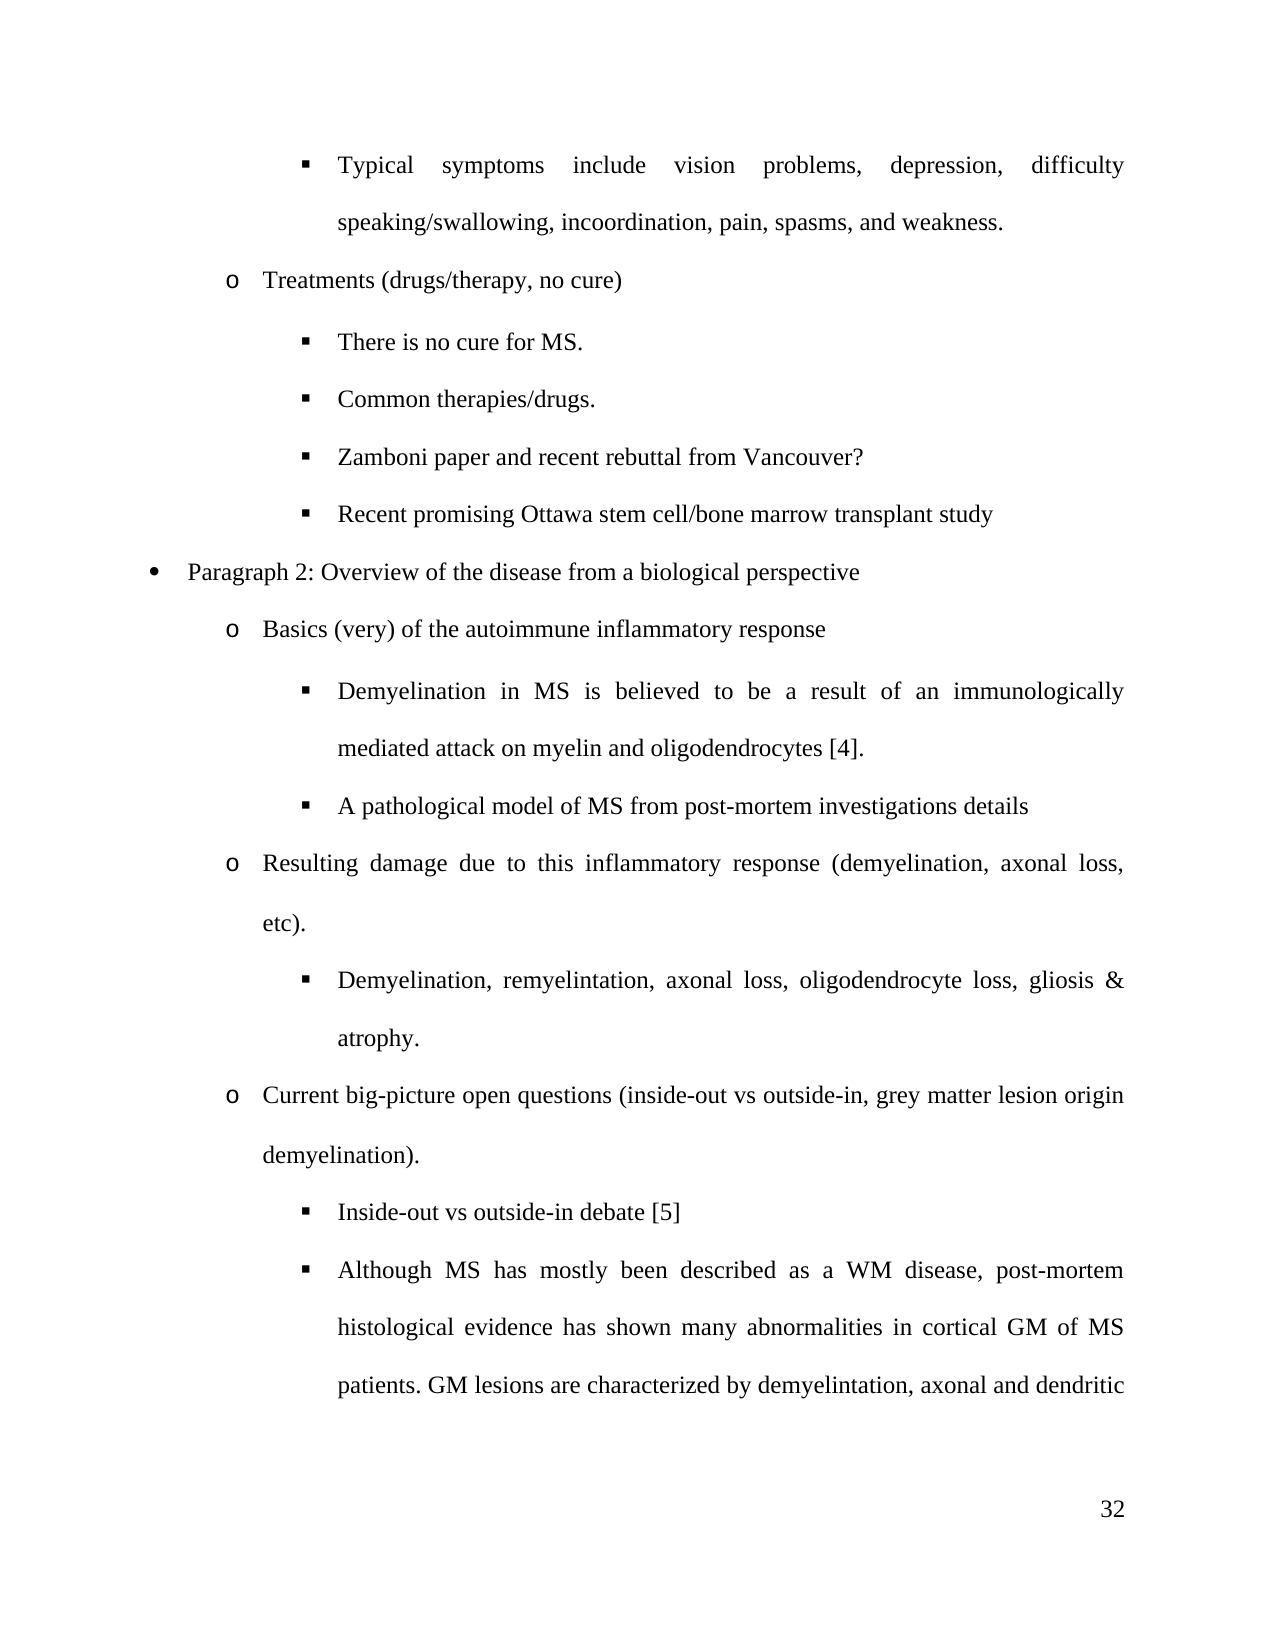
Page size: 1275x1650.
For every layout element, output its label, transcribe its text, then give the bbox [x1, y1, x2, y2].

list Paragraph 2: Overview of the disease from a biological perspective [150, 557, 1125, 585]
list Inside-out vs outside-in debate [5] [300, 1197, 1125, 1226]
list Common therapies/drugs. [300, 384, 1125, 413]
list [300, 1255, 1125, 1399]
list There is no cure for MS. [300, 327, 1125, 355]
list Zamboni paper and recent rebuttal from Vancouver? [300, 442, 1125, 470]
list Resulting damage due to this inflammatory response (demyelination, axonal loss, etc). [225, 848, 1125, 937]
list Typical symptoms include vision problems, depression, difficulty speaking/swallowing, incoordination, pain, spasms, and weakness. [300, 150, 1125, 236]
list Current big-picture open questions (inside-out vs outside-in, grey matter lesion origin demyelination). [225, 1080, 1125, 1169]
list Demyelination in MS is believed to be a result of an immunologically mediated attack on myelin and oligodendrocytes [4]. [300, 676, 1125, 762]
list A pathological model of MS from post-mortem investigations details [300, 791, 1125, 819]
list Recent promising Ottawa stem cell/bone marrow transplant study [300, 499, 1125, 528]
list Demyelination, remyelintation, axonal loss, oligodendrocyte loss, gliosis & atrophy. [300, 965, 1125, 1052]
list Basics (very) of the autoimmune inflammatory response [225, 614, 1125, 645]
list Treatments (drugs/therapy, no cure) [225, 265, 1125, 296]
